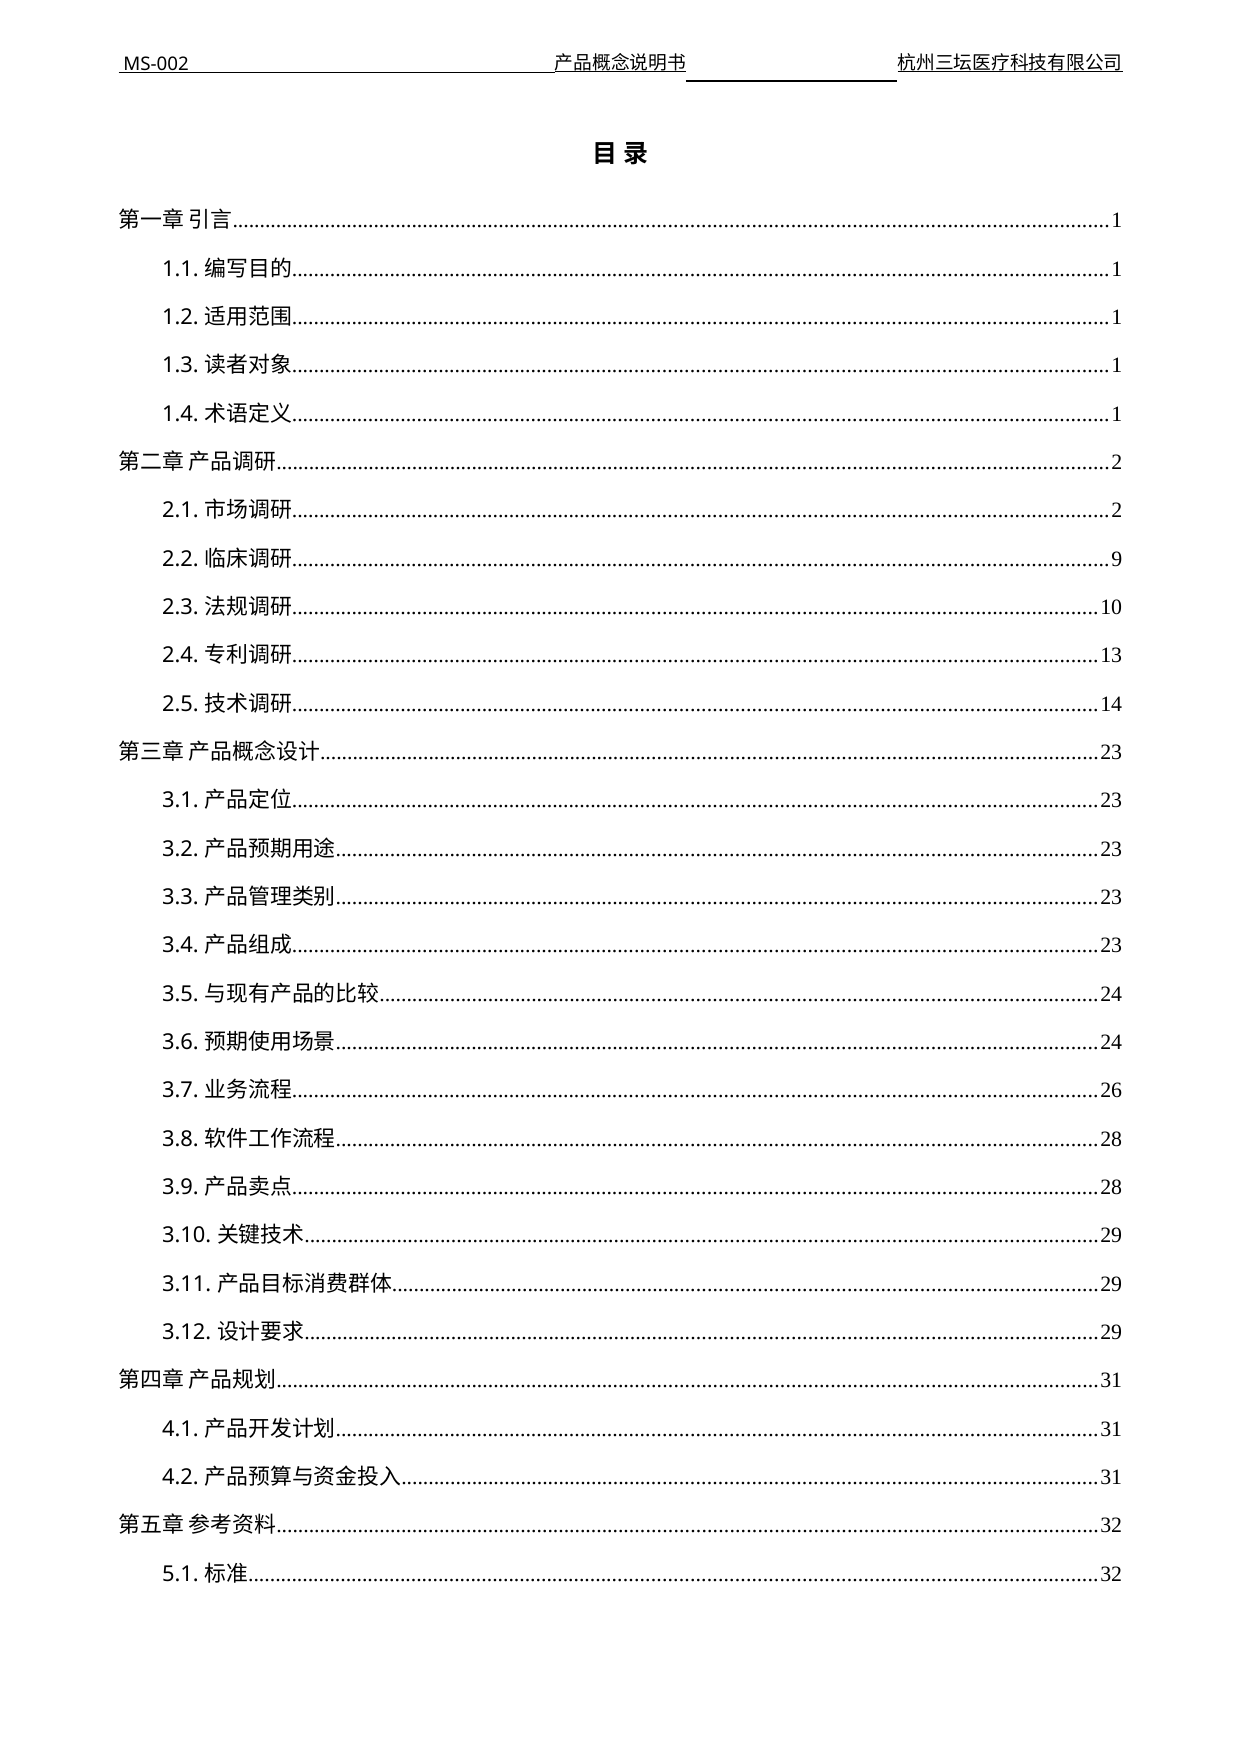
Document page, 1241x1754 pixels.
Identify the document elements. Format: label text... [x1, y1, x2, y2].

text 1.1. 编写目的 1 [162, 250, 1122, 283]
text 3.3. 产品管理类别 23 [162, 878, 1122, 911]
text 3.7. 业务流程 26 [162, 1072, 1122, 1104]
text 3.12. 设计要求 29 [162, 1313, 1122, 1346]
text 3.1. 产品定位 23 [162, 782, 1122, 814]
text 第二章 产品调研 2 [118, 443, 1122, 476]
text 3.9. 产品卖点 28 [162, 1168, 1122, 1201]
text 第三章 产品概念设计 23 [118, 733, 1122, 766]
text 3.11. 产品目标消费群体 29 [162, 1265, 1122, 1298]
text 目 录 [118, 119, 1122, 184]
text 2.3. 法规调研 10 [162, 588, 1122, 621]
text 3.2. 产品预期用途 23 [162, 830, 1122, 863]
text 1.2. 适用范围 1 [162, 298, 1122, 331]
text 2.4. 专利调研 13 [162, 637, 1122, 669]
text 5.1. 标准 32 [162, 1555, 1122, 1588]
text 1.3. 读者对象 1 [162, 347, 1122, 379]
text 3.4. 产品组成 23 [162, 927, 1122, 959]
text 第五章 参考资料 32 [118, 1507, 1122, 1539]
text 2.1. 市场调研 2 [162, 492, 1122, 524]
text 第一章 引言 1 [118, 202, 1122, 234]
text 2.2. 临床调研 9 [162, 540, 1122, 573]
text 第四章 产品规划 31 [118, 1362, 1122, 1394]
text 3.5. 与现有产品的比较 24 [162, 975, 1122, 1008]
text 2.5. 技术调研 14 [162, 685, 1122, 718]
text 3.8. 软件工作流程 28 [162, 1120, 1122, 1153]
text 4.1. 产品开发计划 31 [162, 1410, 1122, 1443]
text 3.6. 预期使用场景 24 [162, 1023, 1122, 1056]
text 1.4. 术语定义 1 [162, 395, 1122, 428]
text 3.10. 关键技术 29 [162, 1217, 1122, 1249]
text 4.2. 产品预算与资金投入 31 [162, 1458, 1122, 1491]
